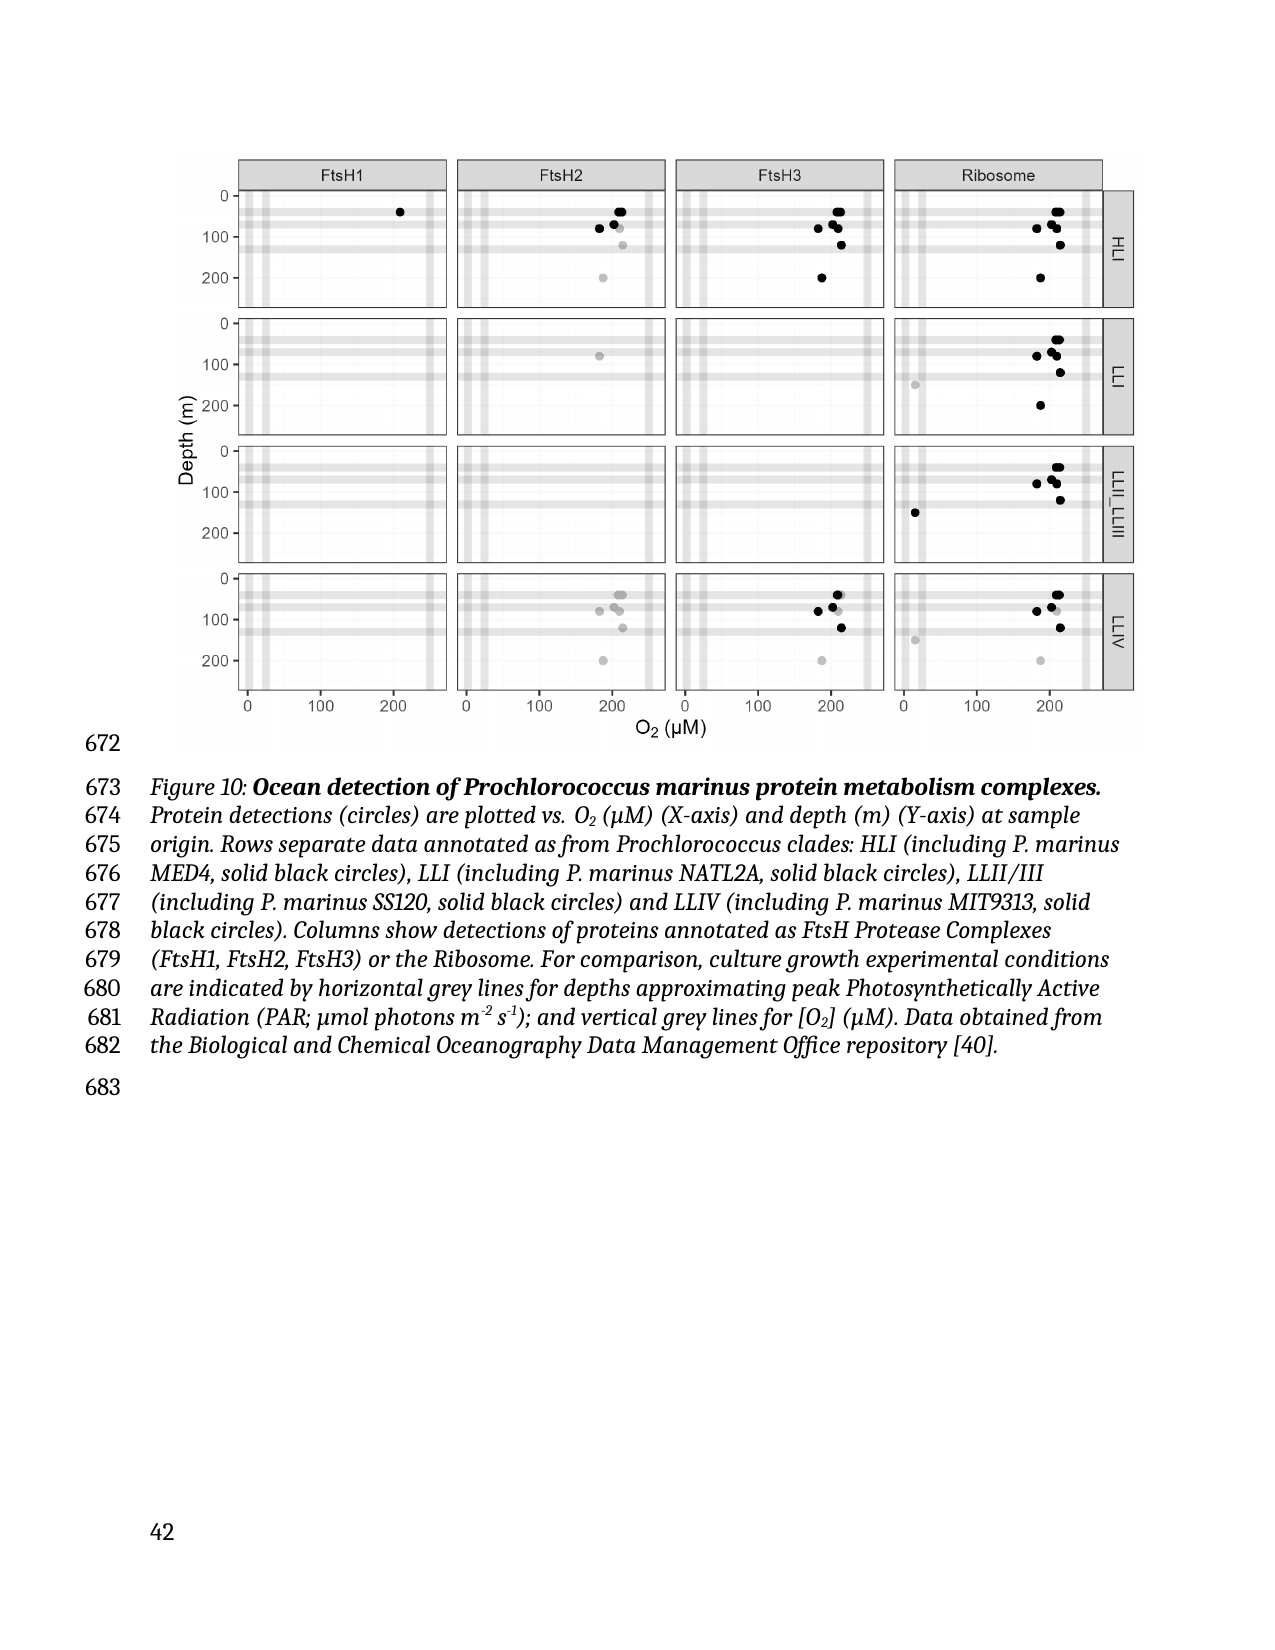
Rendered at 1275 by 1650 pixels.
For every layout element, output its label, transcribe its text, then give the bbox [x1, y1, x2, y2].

text Figure 10: Ocean detection of Prochlorococcus marinus protein metabolism complexes. Protein detections (circles) are plotted vs. O2 (µM) (X-axis) and depth (m) (Y-axis) at sample origin. Rows separate data annotated as from Prochlorococcus clades: HLI (including P. marinus MED4, solid black circles), LLI (including P. marinus NATL2A, solid black circles), LLII/III (including P. marinus SS120, solid black circles) and LLIV (including P. marinus MIT9313, solid black circles). Columns show detections of proteins annotated as FtsH Protease Complexes (FtsH1, FtsH2, FtsH3) or the Ribosome. For comparison, culture growth experimental conditions are indicated by horizontal grey lines for depths approximating peak Photosynthetically Active Radiation (PAR; µmol photons m-2 s-1); and vertical grey lines for [O2] (µM). Data obtained from the Biological and Chemical Oceanography Data Management Office repository [40]. [150, 773, 1125, 1060]
picture [168, 150, 1144, 752]
